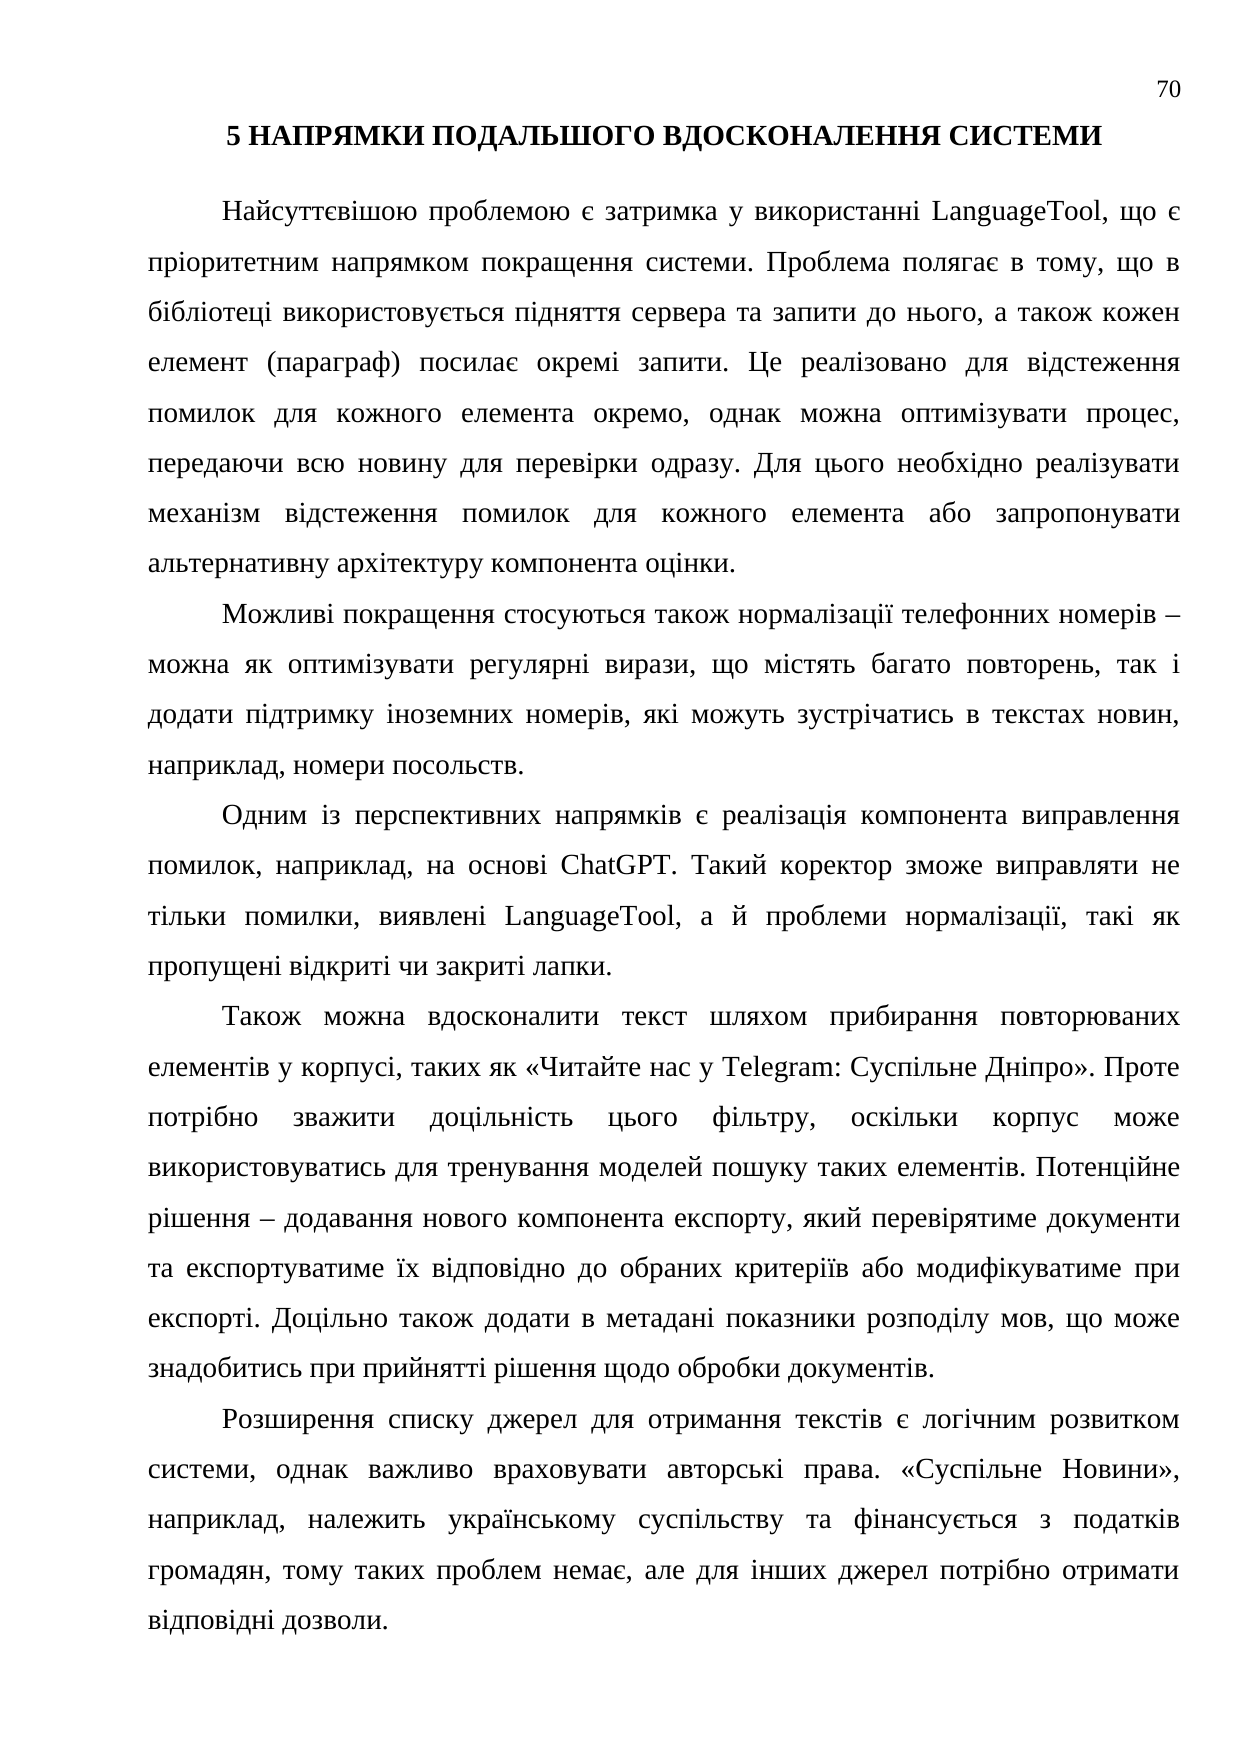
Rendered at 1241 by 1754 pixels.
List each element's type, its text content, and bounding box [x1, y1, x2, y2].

text Одним із перспективних напрямків є реалізація компонента виправлення помилок, наприклад, на основі ChatGPT. Такий коректор зможе виправляти не тільки помилки, виявлені LanguageTool, а й проблеми нормалізації, такі як пропущені відкриті чи закриті лапки. [148, 797, 1181, 982]
text Також можна вдосконалити текст шляхом прибирання повторюваних елементів у корпусі, таких як «Читайте нас у Telegram: Суспільне Дніпро». Проте потрібно зважити доцільність цього фільтру, оскільки корпус може використовуватись для тренування моделей пошуку таких елементів. Потенційне рішення – додавання нового компонента експорту, який перевірятиме документи та експортуватиме їх відповідно до обраних критеріїв або модифікуватиме при експорті. Доцільно також додати в метадані показники розподілу мов, що може знадобитись при прийнятті рішення щодо обробки документів. [148, 998, 1181, 1384]
text 5 Напрямки подальшого вдосконалення системи [148, 118, 1181, 152]
text Можливі покращення стосуються також нормалізації телефонних номерів – можна як оптимізувати регулярні вирази, що містять багато повторень, так і додати підтримку іноземних номерів, які можуть зустрічатись в текстах новин, наприклад, номери посольств. [148, 596, 1181, 780]
text Найсуттєвішою проблемою є затримка у використанні LanguageTool, що є пріоритетним напрямком покращення системи. Проблема полягає в тому, що в бібліотеці використовується підняття сервера та запити до нього, а також кожен елемент (параграф) посилає окремі запити. Це реалізовано для відстеження помилок для кожного елемента окремо, однак можна оптимізувати процес, передаючи всю новину для перевірки одразу. Для цього необхідно реалізувати механізм відстеження помилок для кожного елемента або запропонувати альтернативну архітектуру компонента оцінки. [148, 193, 1181, 579]
text Розширення списку джерел для отримання текстів є логічним розвитком системи, однак важливо враховувати авторські права. «Суспільне Новини», наприклад, належить українському суспільству та фінансується з податків громадян, тому таких проблем немає, але для інших джерел потрібно отримати відповідні дозволи. [148, 1401, 1181, 1636]
